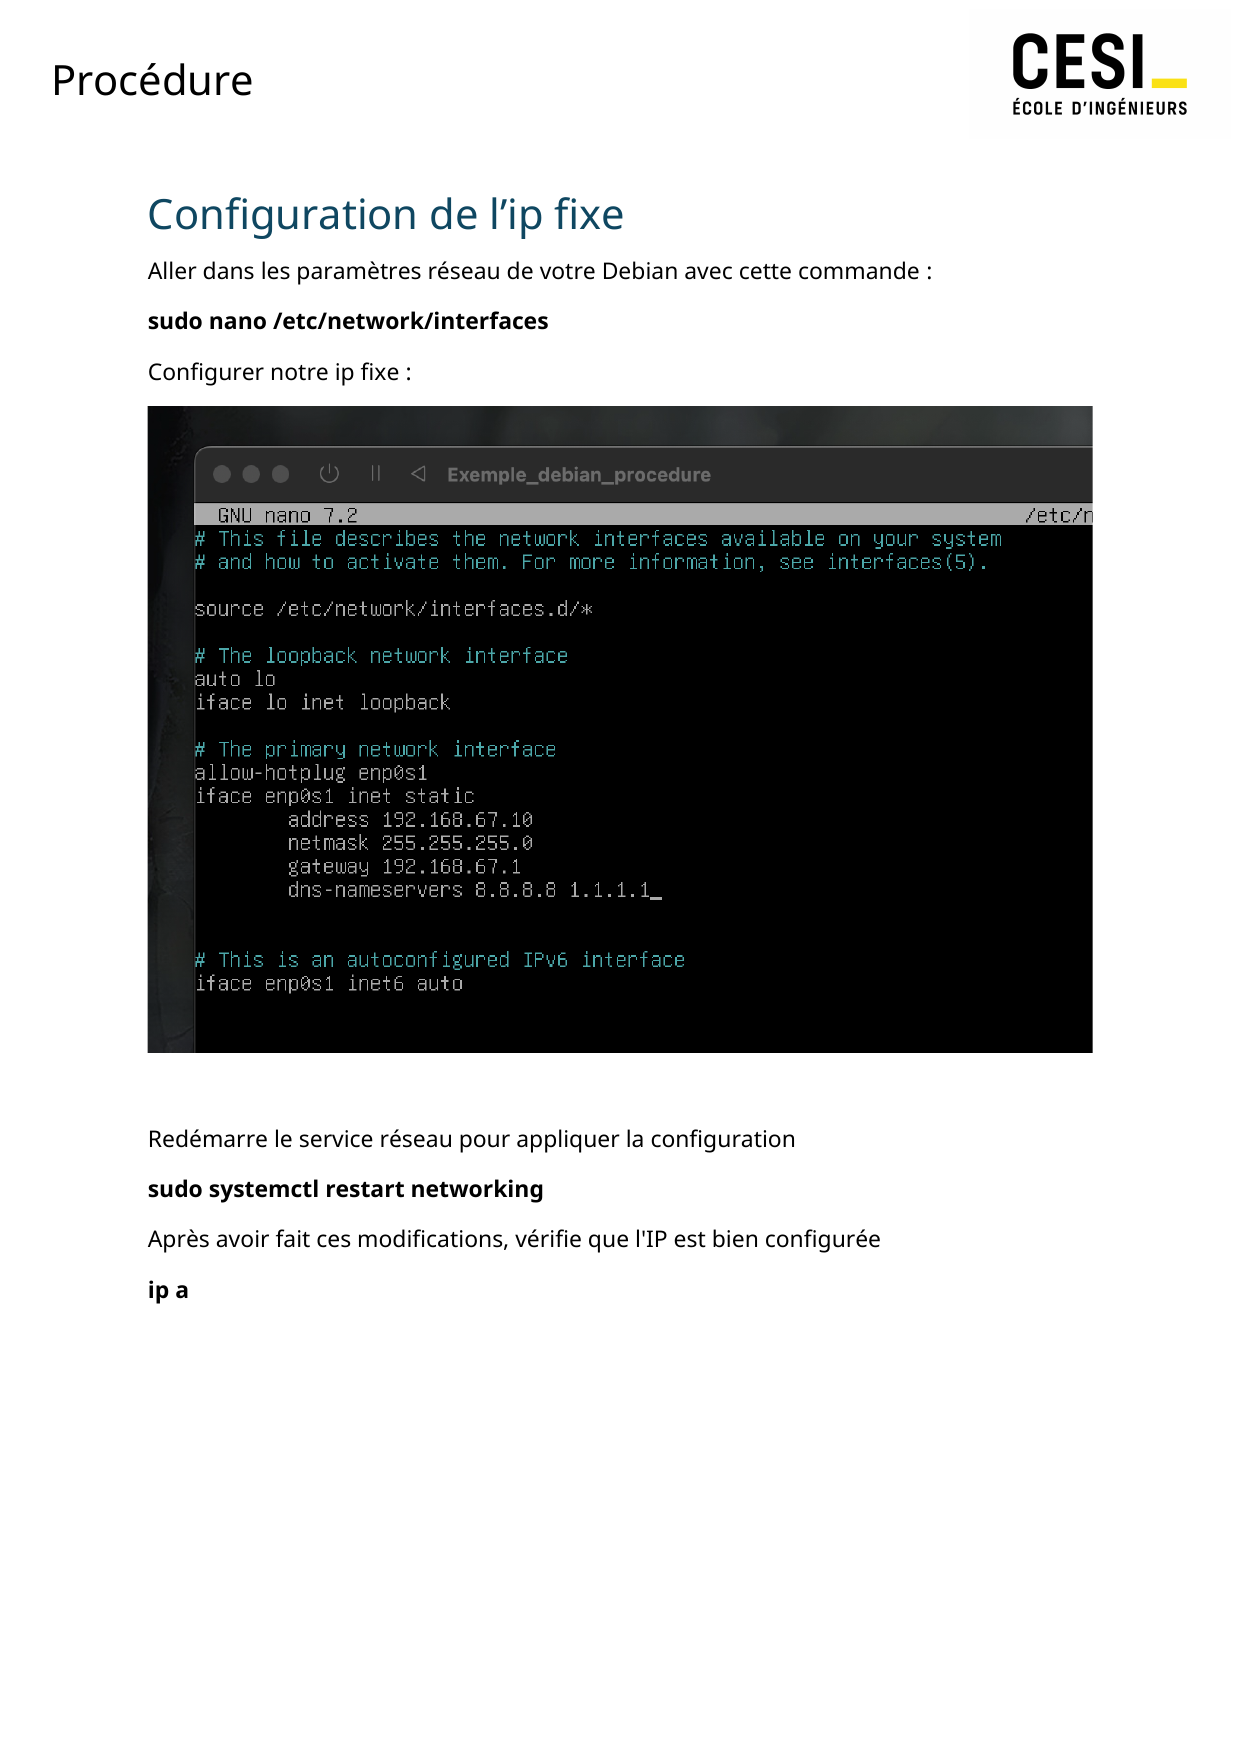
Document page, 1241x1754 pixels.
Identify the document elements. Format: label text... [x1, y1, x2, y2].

subtitle Configuration de l’ip fixe [148, 185, 1093, 242]
picture [968, 9, 1232, 139]
text Redémarre le service réseau pour appliquer la configuration [148, 1123, 1093, 1154]
text Configurer notre ip fixe : [148, 356, 1093, 387]
text Aller dans les paramètres réseau de votre Debian avec cette commande : [148, 255, 1093, 286]
picture [147, 406, 1093, 1053]
text ip a [148, 1274, 1093, 1305]
text Après avoir fait ces modifications, vérifie que l'IP est bien configurée [148, 1223, 1093, 1255]
text sudo nano /etc/network/interfaces [148, 305, 1093, 336]
text sudo systemctl restart networking [148, 1173, 1093, 1204]
